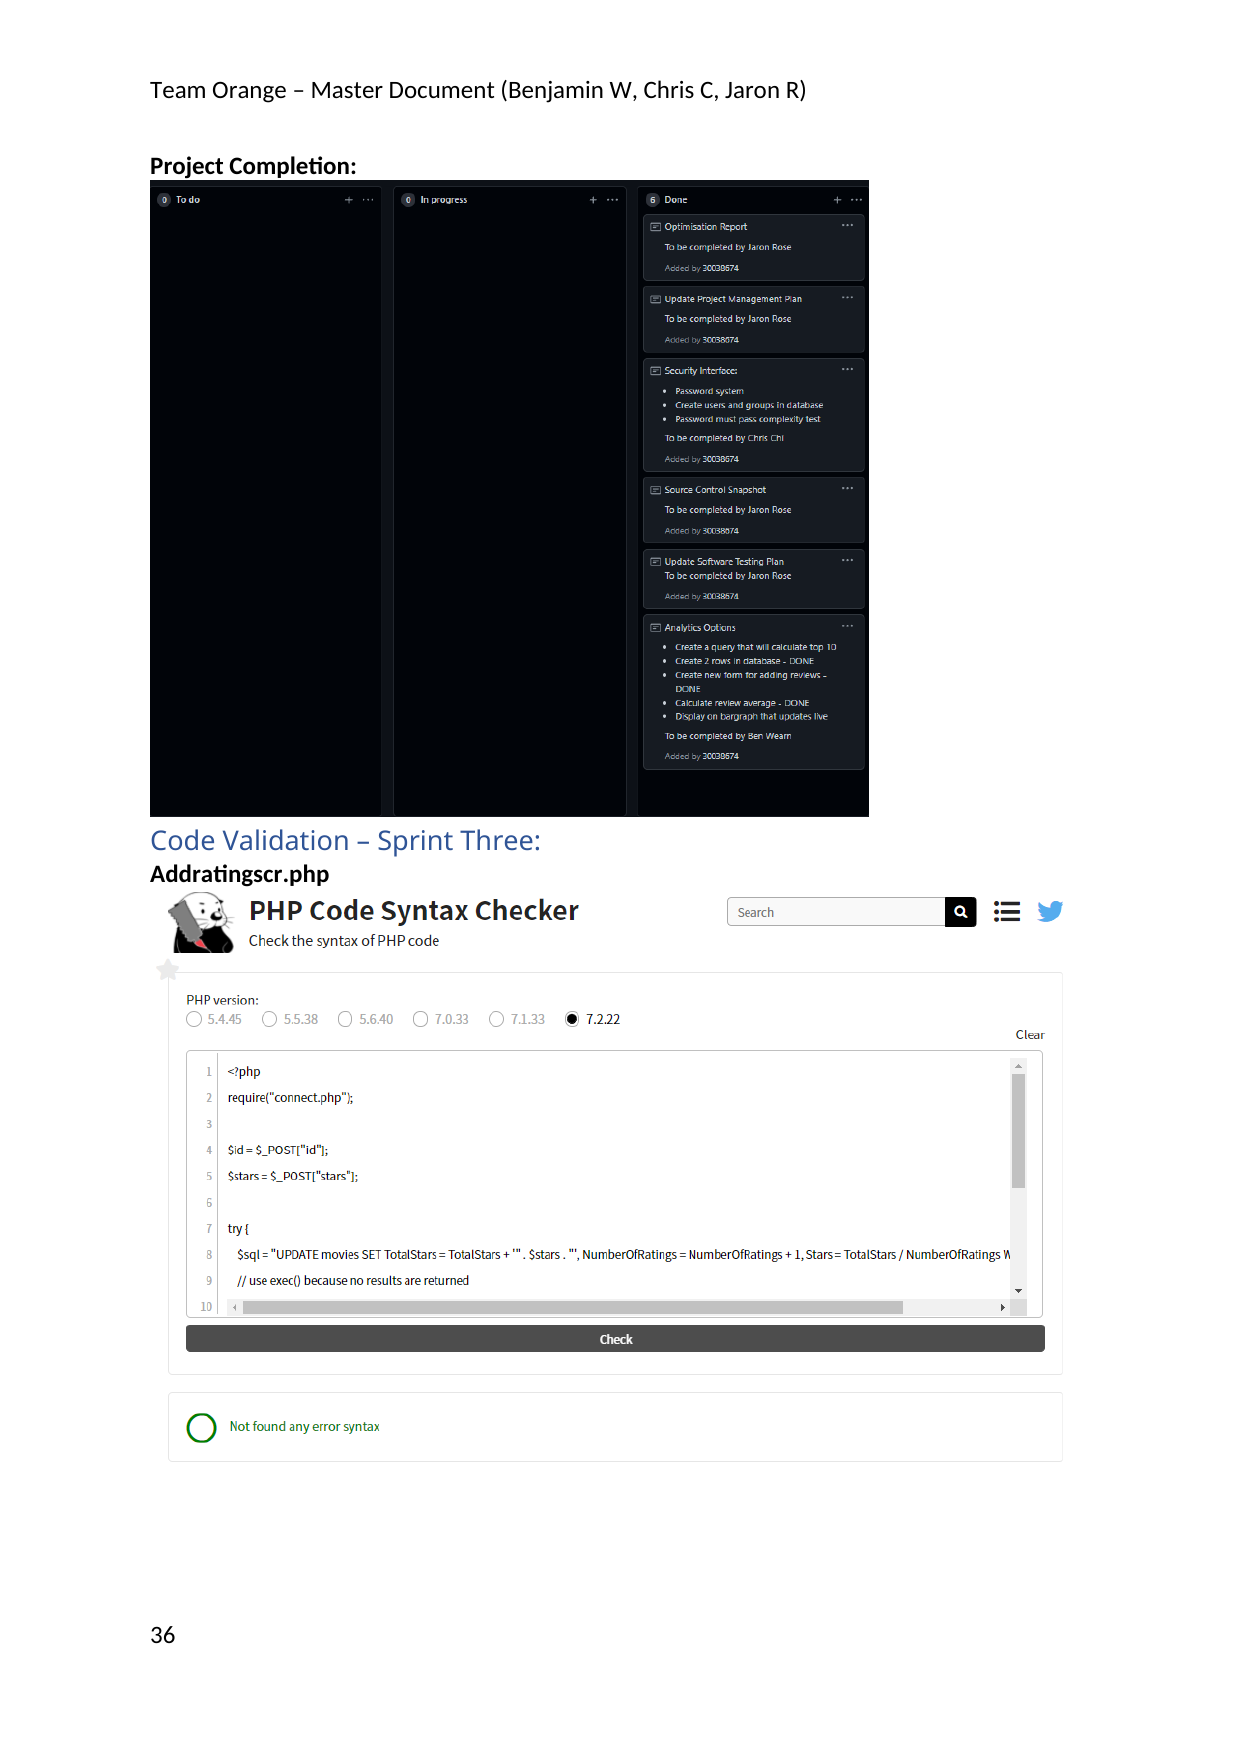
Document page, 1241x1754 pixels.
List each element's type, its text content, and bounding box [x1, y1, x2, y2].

subtitle Code Validation – Sprint Three: [150, 821, 1090, 858]
picture [150, 180, 869, 817]
text Project Completion: [150, 150, 1090, 181]
picture [150, 888, 1091, 1472]
text Addratingscr.php [150, 858, 1090, 888]
